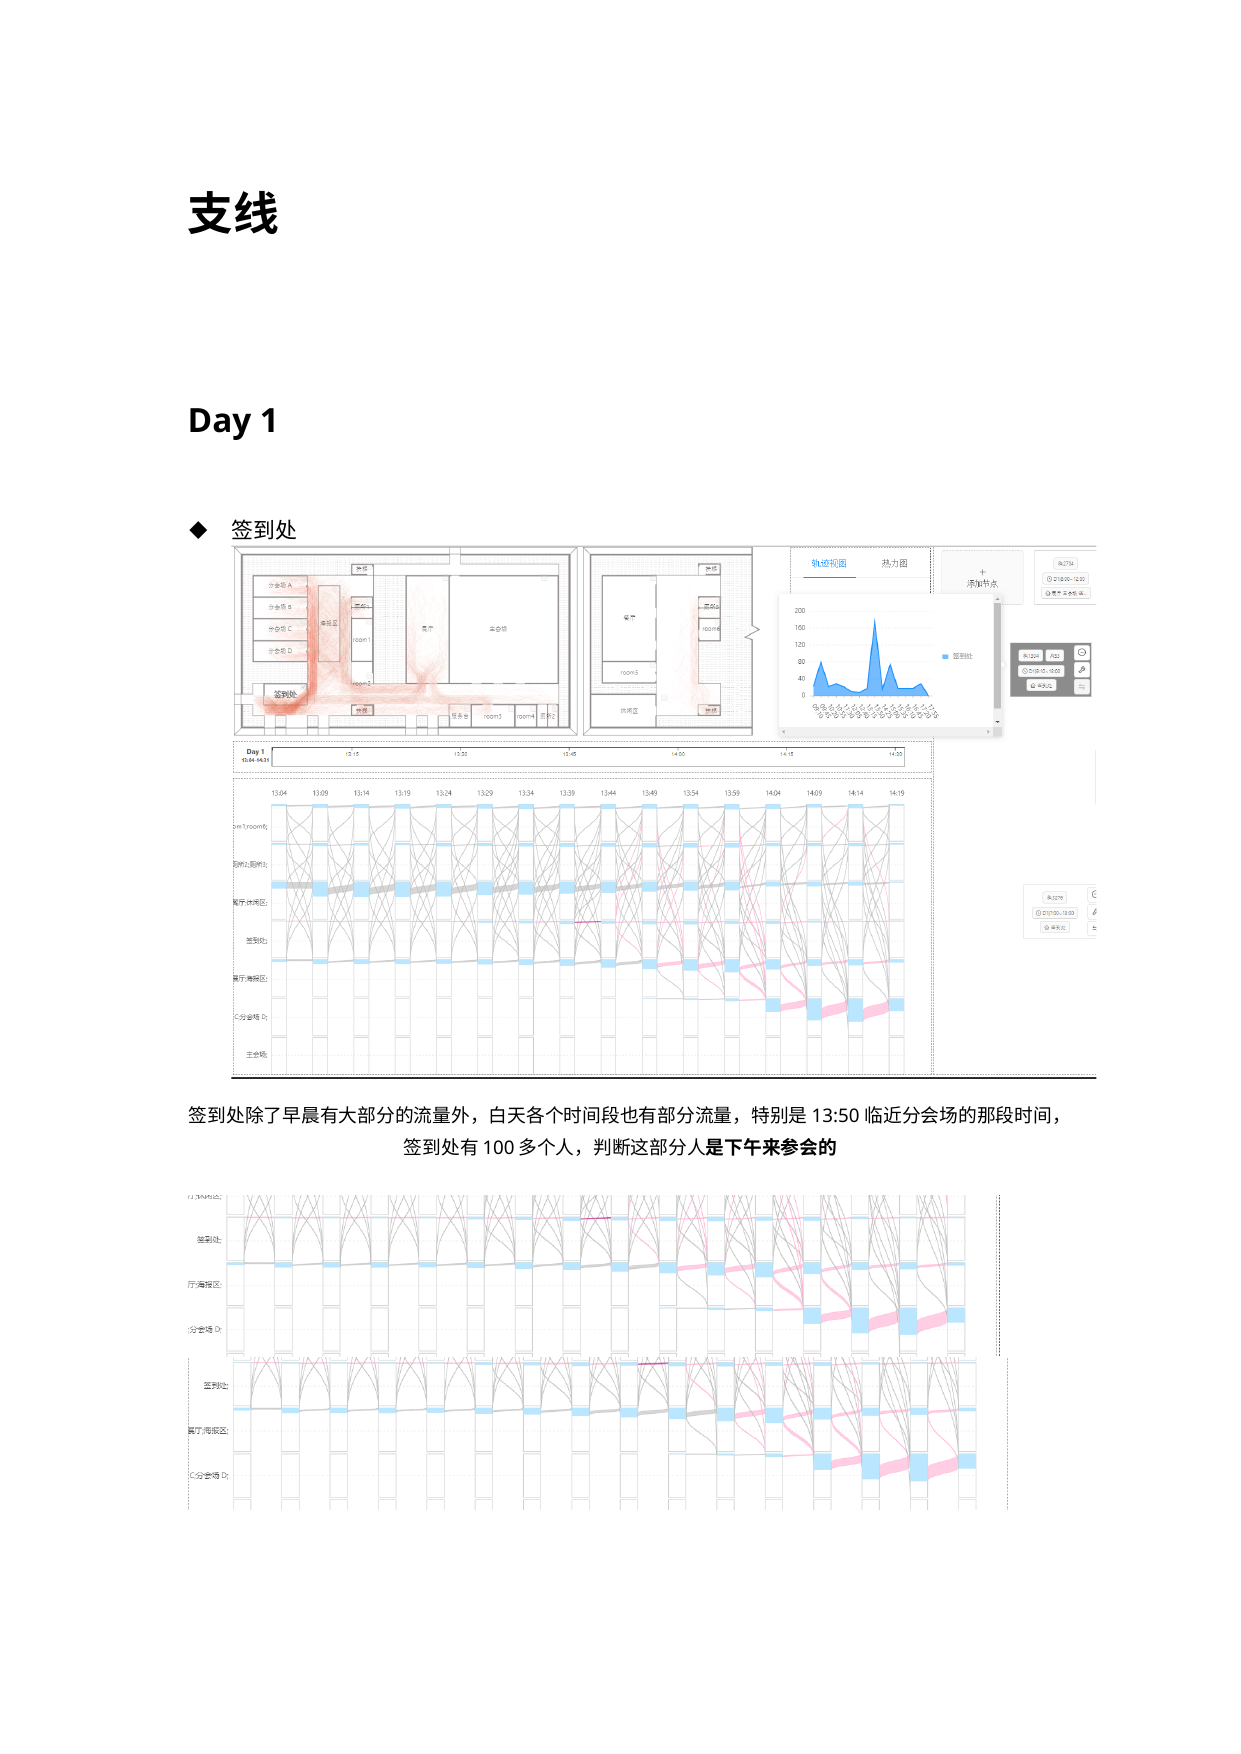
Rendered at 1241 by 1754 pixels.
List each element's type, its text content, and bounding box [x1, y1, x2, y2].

picture [231, 545, 1097, 1079]
subtitle 支线 [187, 162, 1053, 259]
picture [187, 1195, 1025, 1510]
text 签到处除了早晨有大部分的流量外，白天各个时间段也有部分流量，特别是 13:50 临近分会场的那段时间，签到处有100多个人，判断这部分人是下午来参会的 [187, 1098, 1053, 1163]
subtitle Day 1 [187, 387, 1053, 452]
list 签到处 [187, 513, 1053, 545]
